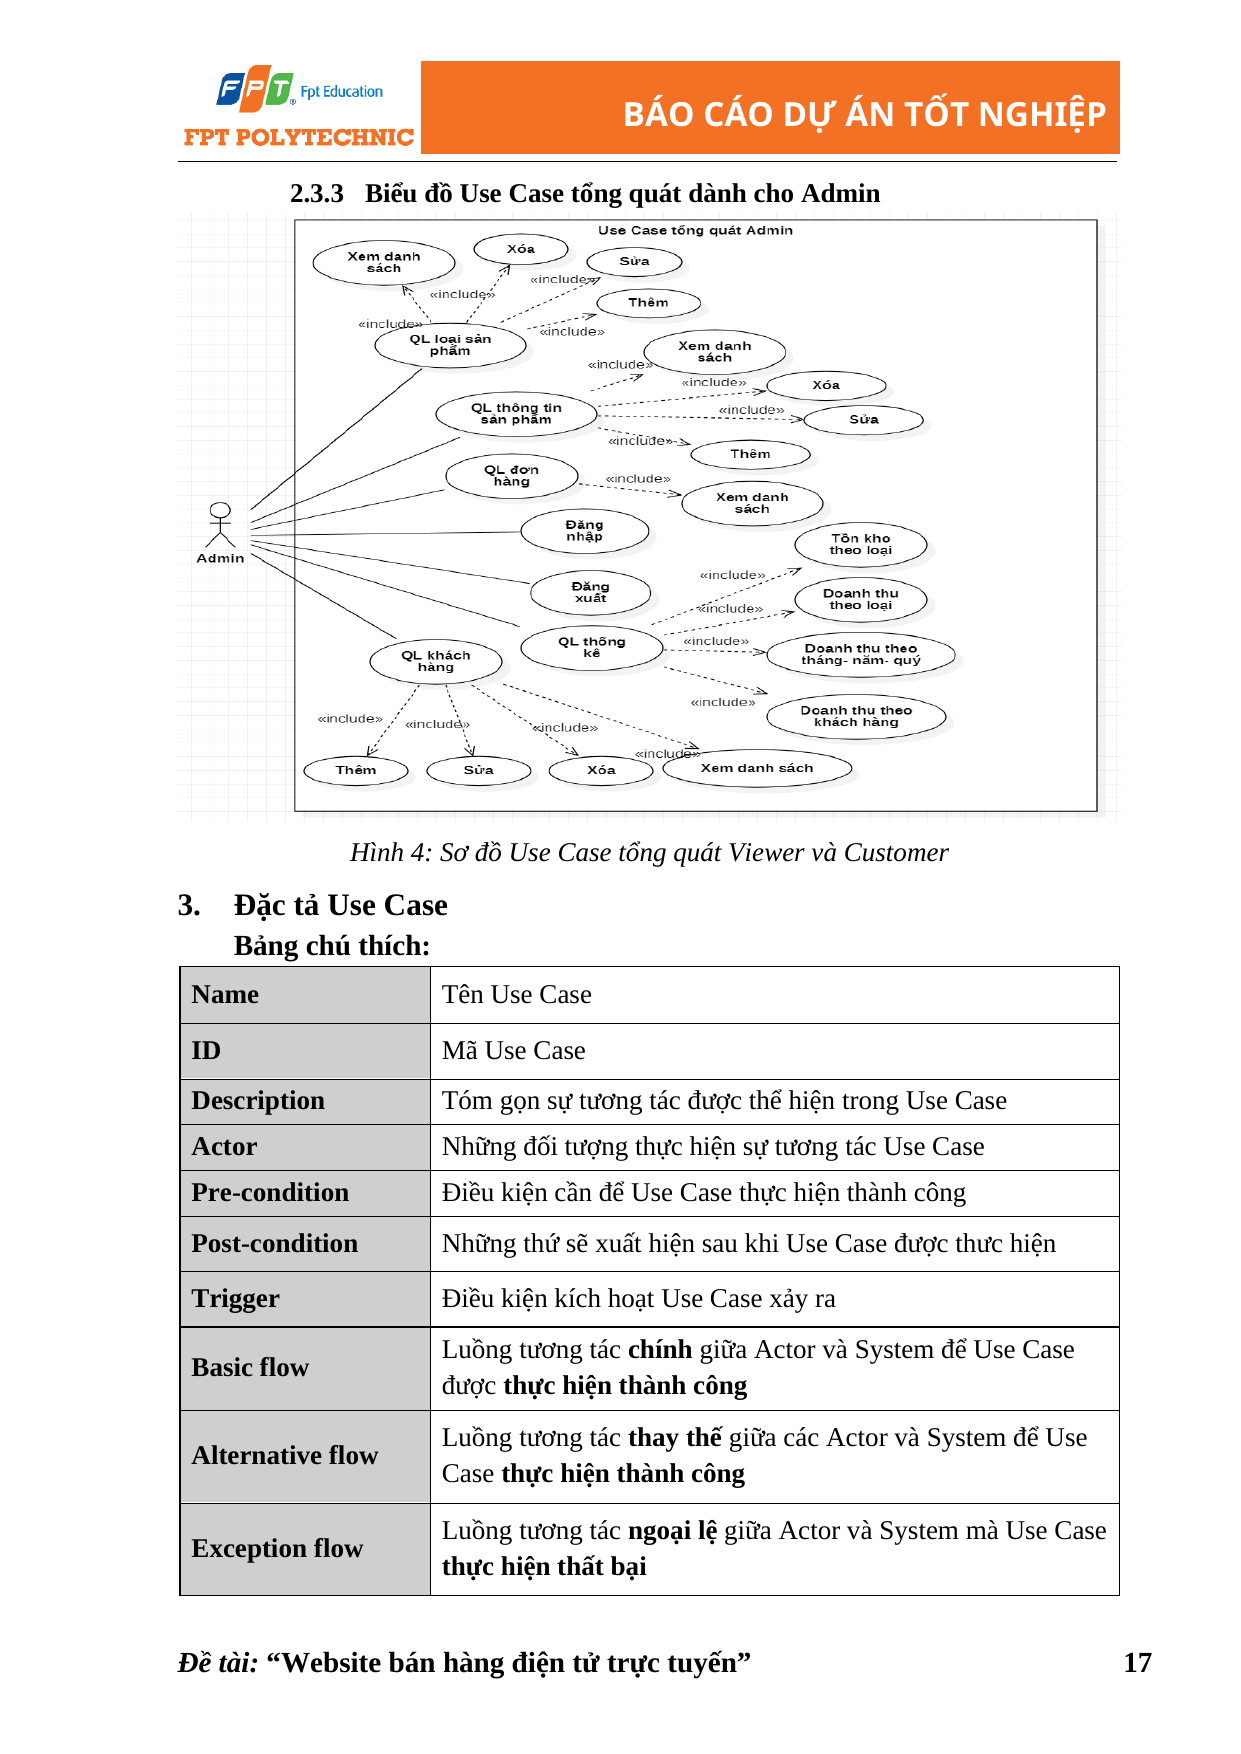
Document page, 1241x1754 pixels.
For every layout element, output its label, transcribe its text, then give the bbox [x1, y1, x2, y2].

table_cell Tóm gọn sự tương tác được thể hiện trong Use Case [431, 1080, 1119, 1124]
picture [174, 58, 420, 157]
table_cell Alternative flow [181, 1411, 430, 1502]
table_cell Trigger [181, 1272, 430, 1326]
table_cell Post-condition [181, 1217, 430, 1271]
table_cell Luồng tương tác ngoại lệ giữa Actor và System mà Use Case thực hiện thất bại [431, 1504, 1119, 1595]
table_cell Pre-condition [181, 1171, 430, 1216]
table_cell Description [181, 1080, 430, 1124]
table_cell Exception flow [181, 1504, 430, 1595]
subtitle Đặc tả Use Case [177, 886, 1122, 922]
subtitle Biểu đồ Use Case tổng quát dành cho Admin [290, 177, 1122, 208]
table_cell Những đối tượng thực hiện sự tương tác Use Case [431, 1125, 1119, 1170]
table_cell Actor [181, 1125, 430, 1170]
table_header Tên Use Case [431, 967, 1119, 1023]
table_cell Điều kiện cần để Use Case thực hiện thành công [431, 1171, 1119, 1216]
table_cell ID [181, 1024, 430, 1078]
subtitle Bảng chú thích: [233, 928, 1122, 961]
table_cell Điều kiện kích hoạt Use Case xảy ra [431, 1272, 1119, 1326]
picture [177, 212, 1123, 822]
table_cell Những thứ sẽ xuất hiện sau khi Use Case được thưc hiện [431, 1217, 1119, 1271]
table_cell Luồng tương tác thay thế giữa các Actor và System để Use Case thực hiện thành công [431, 1411, 1119, 1502]
table_cell Luồng tương tác chính giữa Actor và System để Use Case được thực hiện thành công [431, 1328, 1119, 1410]
table_header Name [181, 967, 430, 1023]
table_cell Basic flow [181, 1328, 430, 1410]
text Hình 4: Sơ đồ Use Case tổng quát Viewer và Customer [177, 836, 1122, 867]
table_cell Mã Use Case [431, 1024, 1119, 1078]
